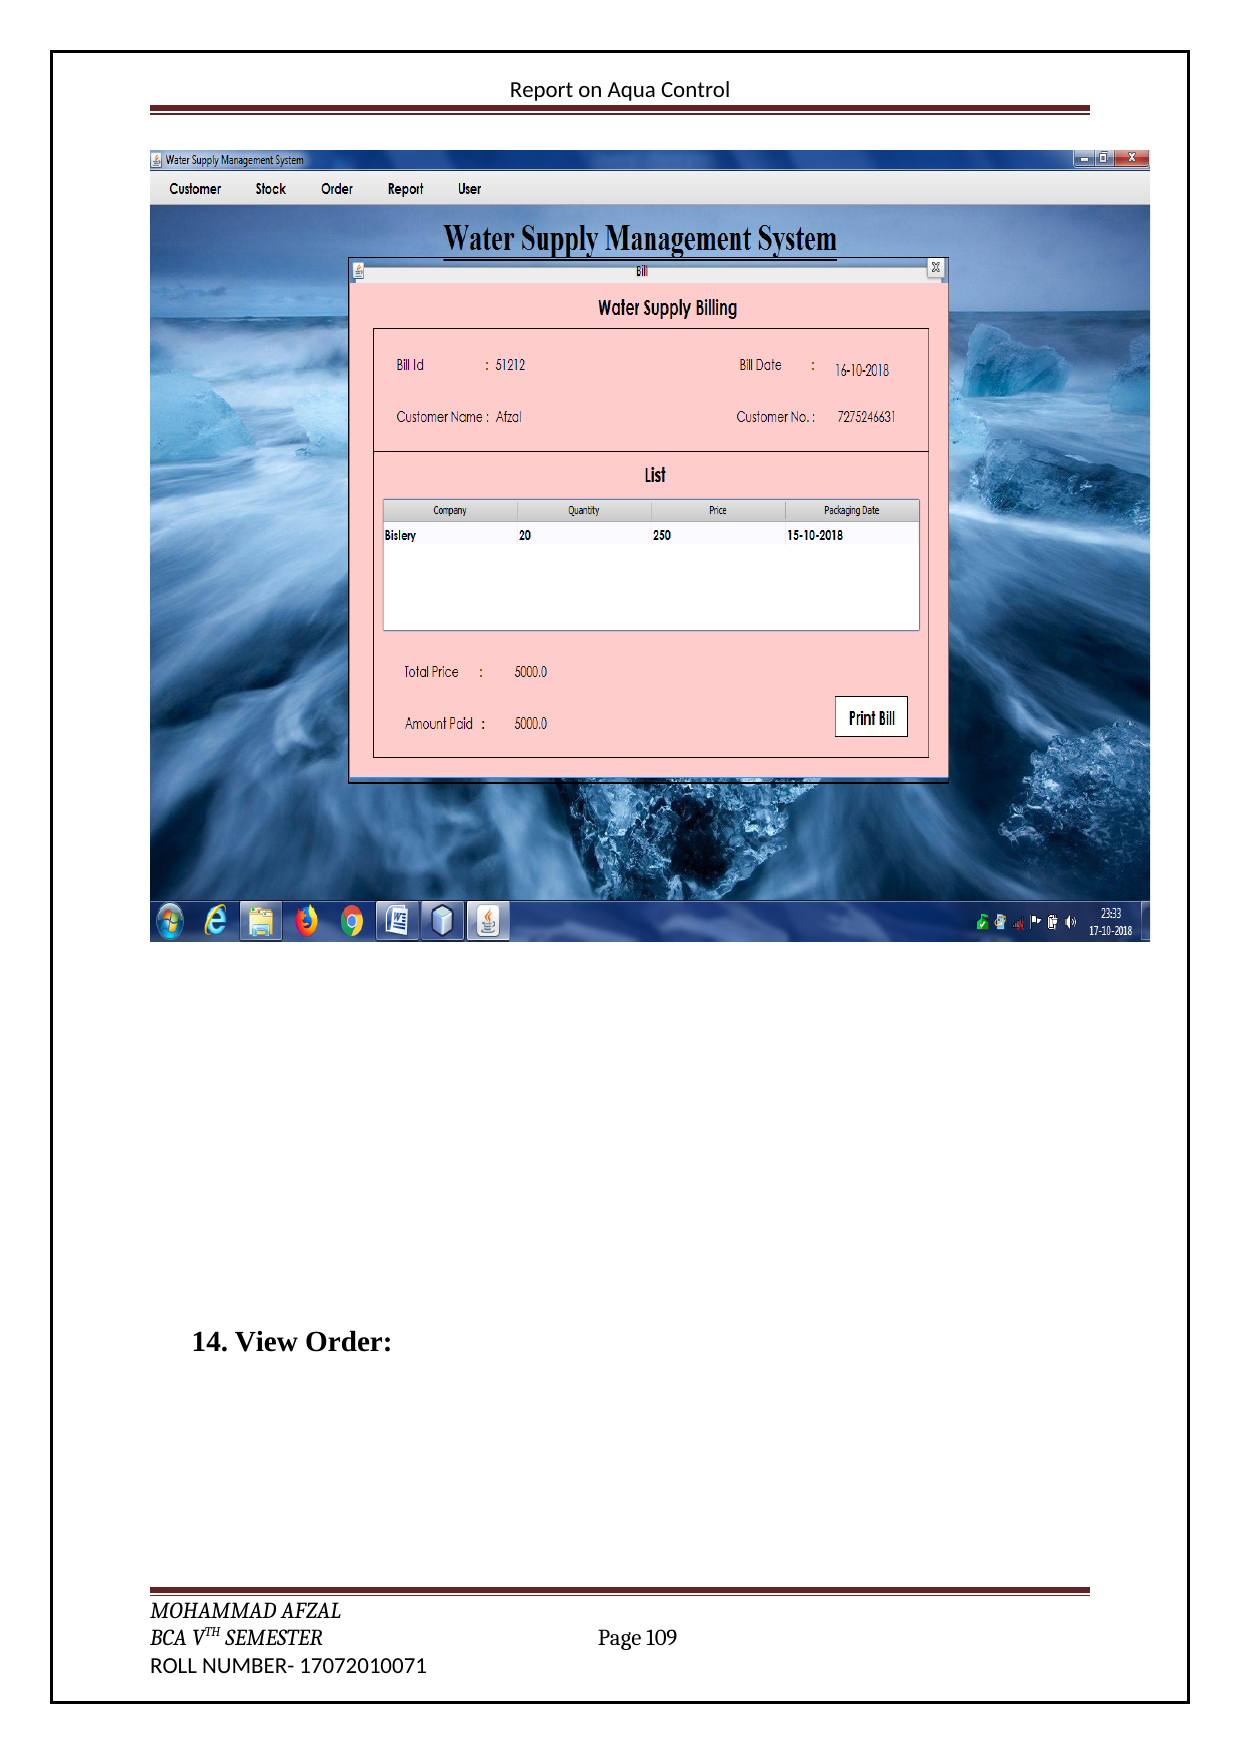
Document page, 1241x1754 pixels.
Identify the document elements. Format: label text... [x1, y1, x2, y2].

picture [150, 150, 1151, 942]
list View Order: [191, 1324, 1090, 1357]
